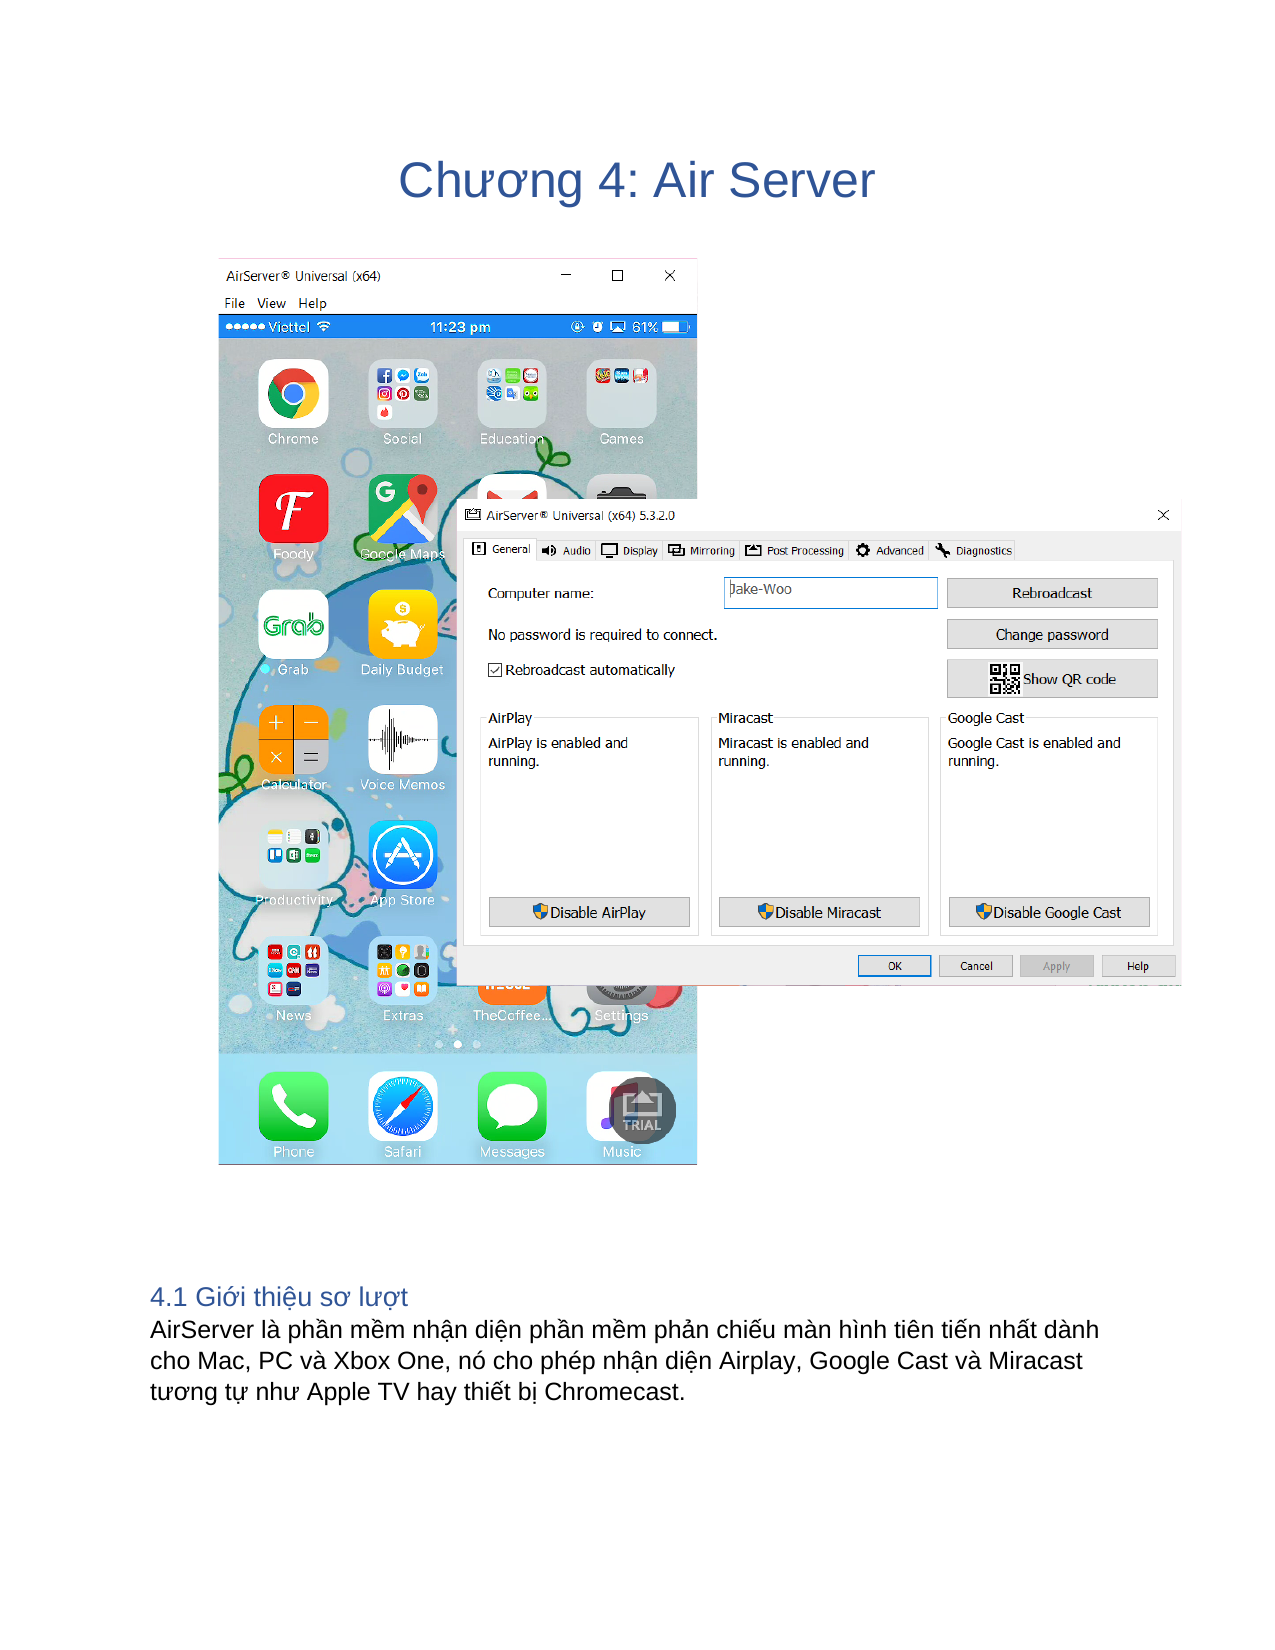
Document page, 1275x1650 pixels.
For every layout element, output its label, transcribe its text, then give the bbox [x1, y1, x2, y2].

picture [218, 258, 1182, 1165]
text AirServer là phần mềm nhận diện phần mềm phản chiếu màn hình tiên tiến nhất dành cho Mac, PC và Xbox One, nó cho phép nhận diện Airplay, Google Cast và Miracast tương tự như Apple TV hay thiết bị Chromecast. [150, 1315, 1125, 1406]
subtitle 4.1 Giới thiệu sơ lượt [150, 1281, 1125, 1312]
subtitle Chương 4: Air Server [150, 150, 1125, 207]
